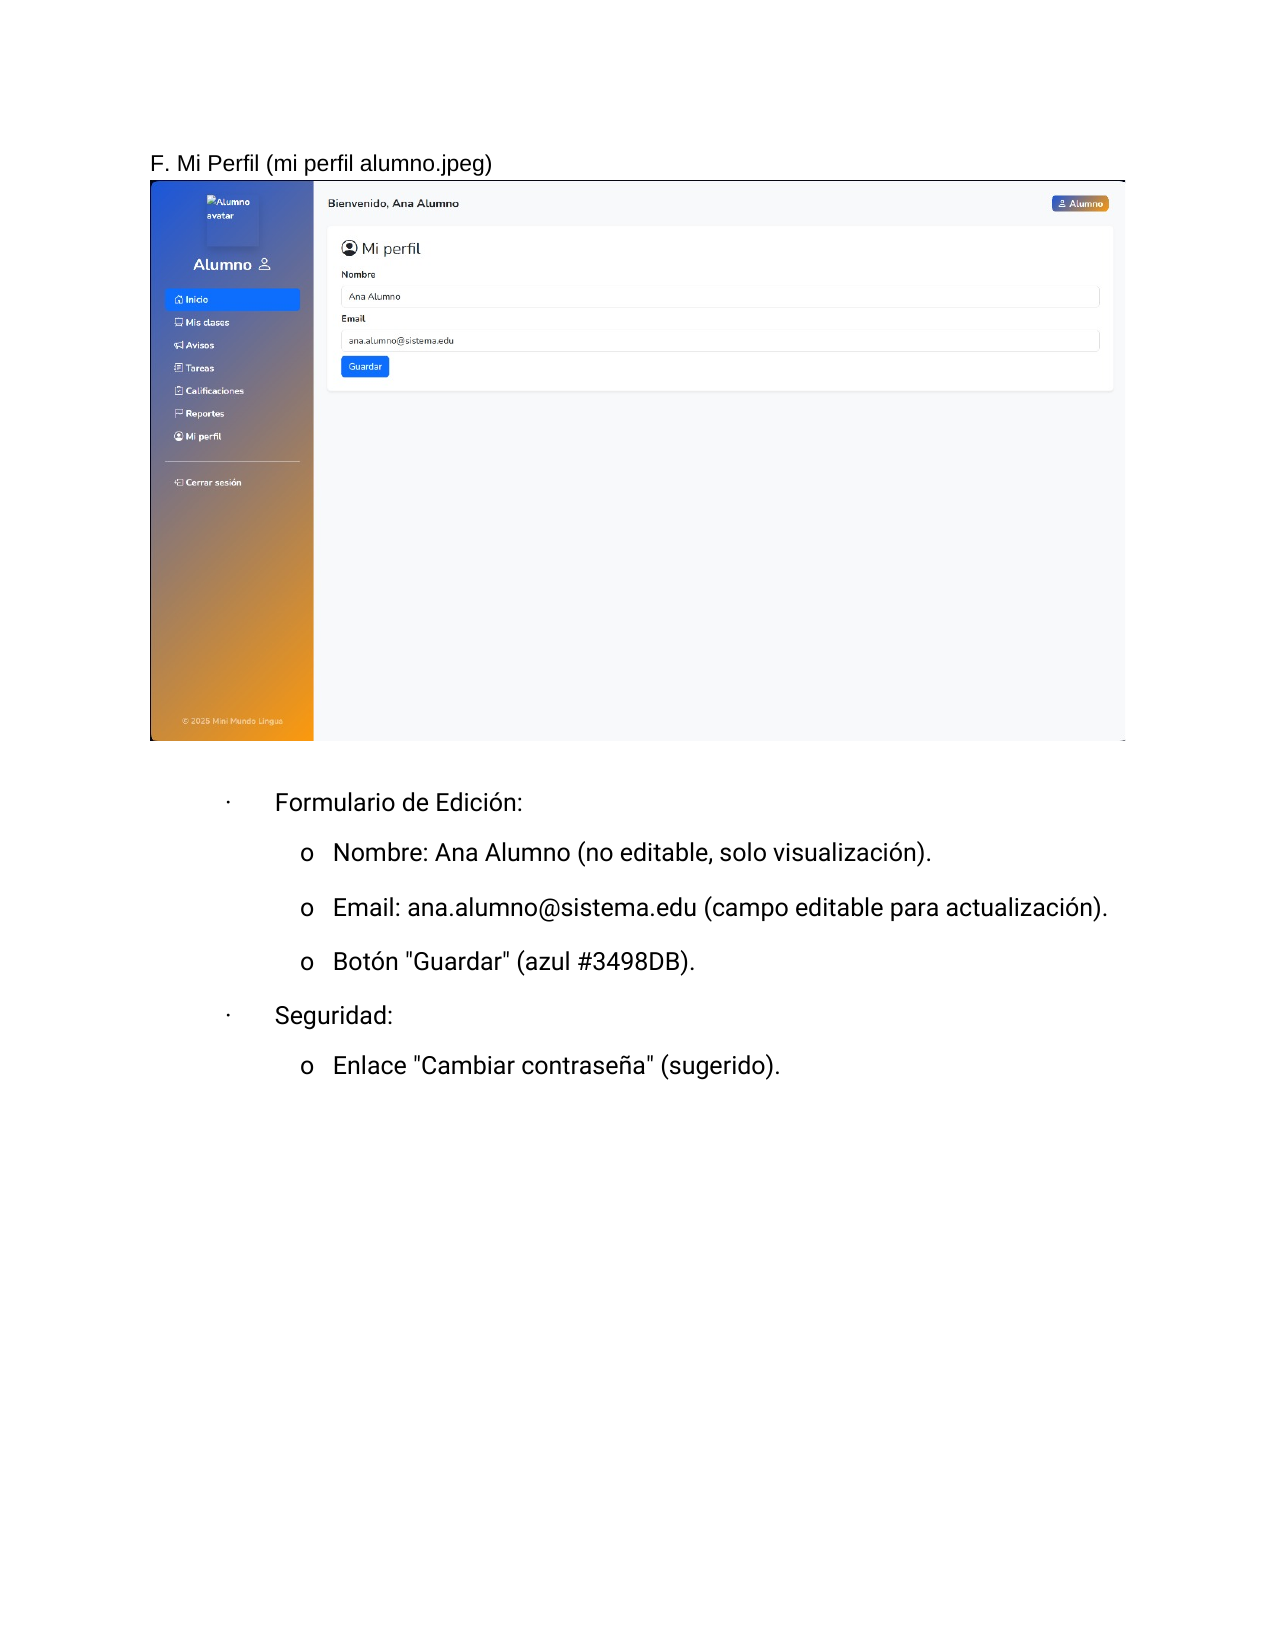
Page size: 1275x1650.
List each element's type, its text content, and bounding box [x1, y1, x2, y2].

picture [150, 180, 1125, 741]
text o Botón "Guardar" (azul #3498DB). [300, 947, 1125, 976]
text o Email: ana.alumno@sistema.edu (campo editable para actualización). [300, 893, 1125, 922]
text · Formulario de Edición: [225, 788, 1125, 818]
text o Enlace "Cambiar contraseña" (sugerido). [300, 1051, 1125, 1081]
text · Seguridad: [225, 1001, 1125, 1031]
text F. Mi Perfil (mi perfil alumno.jpeg) [150, 150, 1125, 180]
text o Nombre: Ana Alumno (no editable, solo visualización). [300, 838, 1125, 868]
